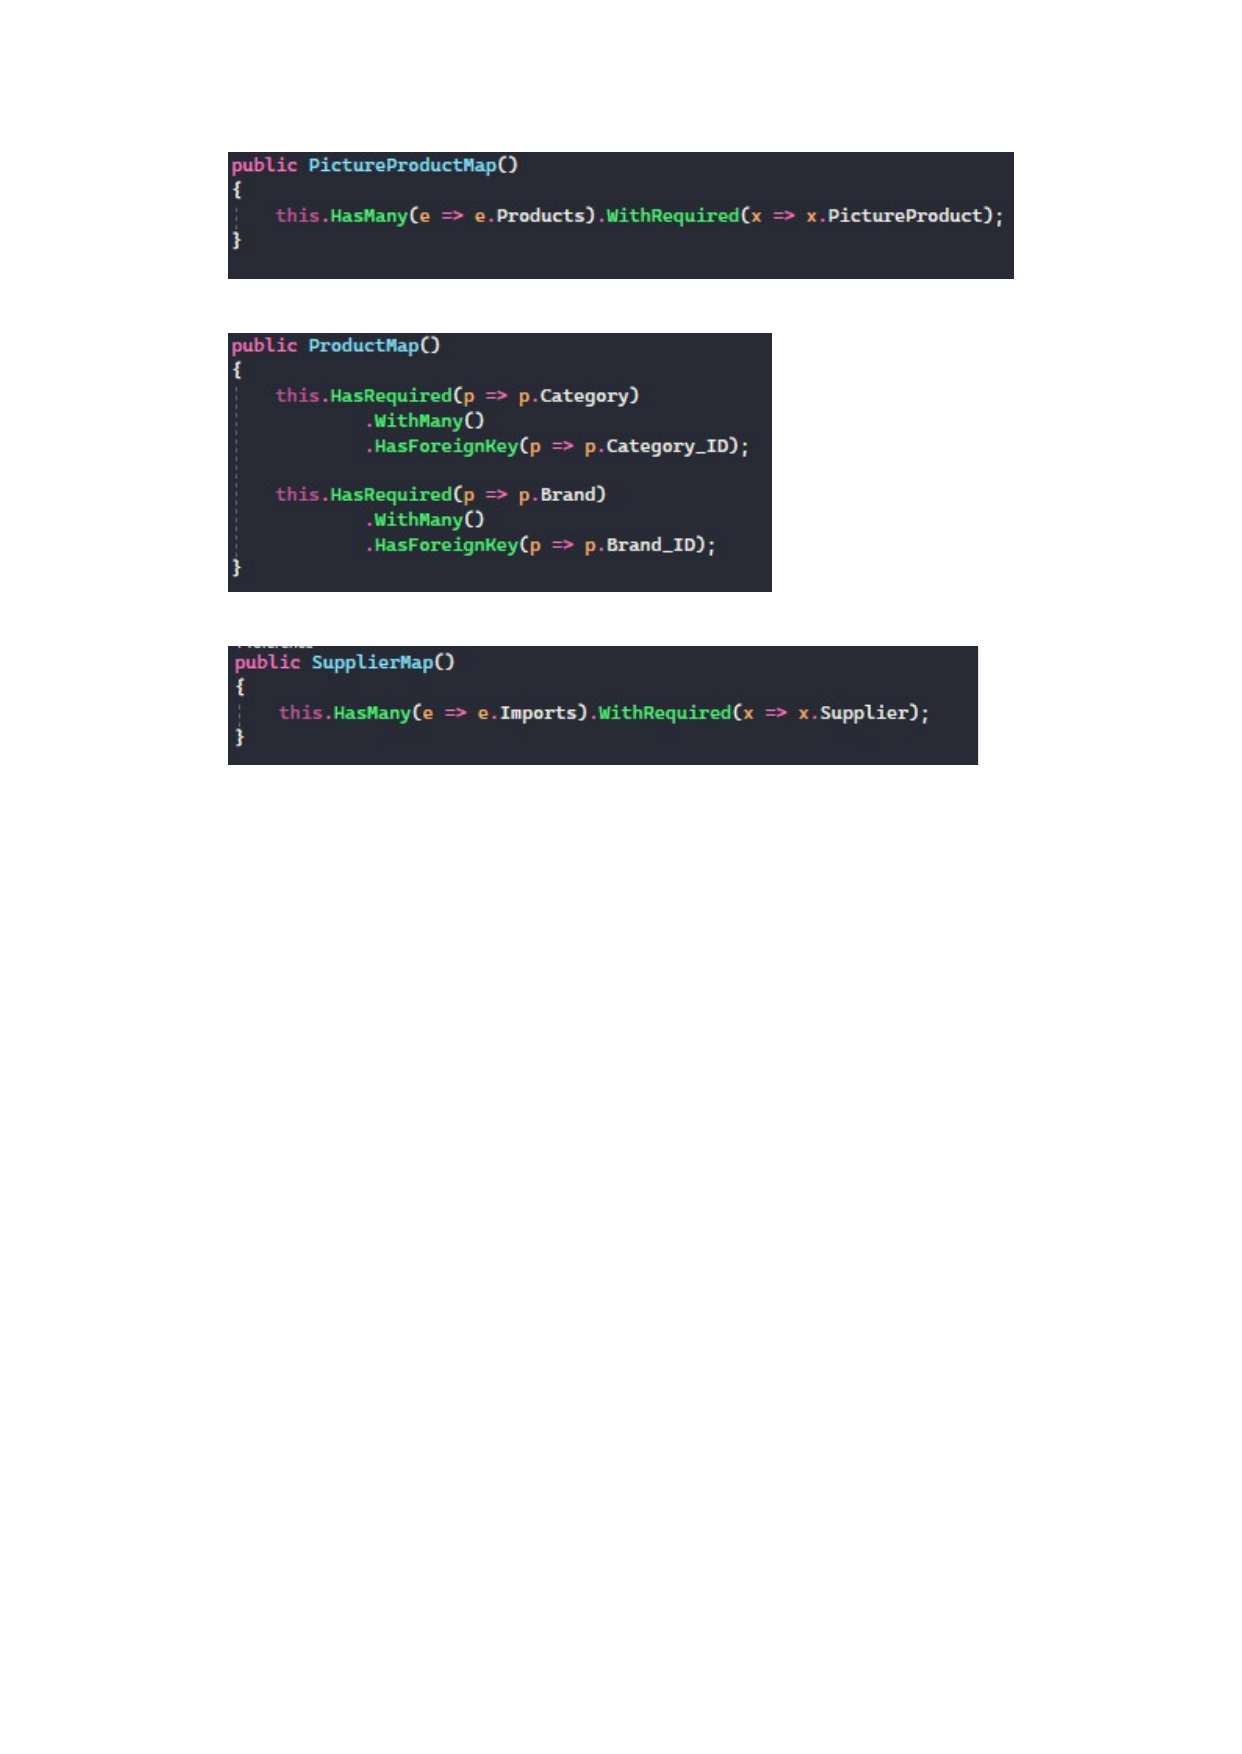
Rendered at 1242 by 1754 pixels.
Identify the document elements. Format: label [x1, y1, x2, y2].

picture [228, 152, 1014, 279]
picture [228, 646, 979, 765]
picture [228, 333, 772, 592]
